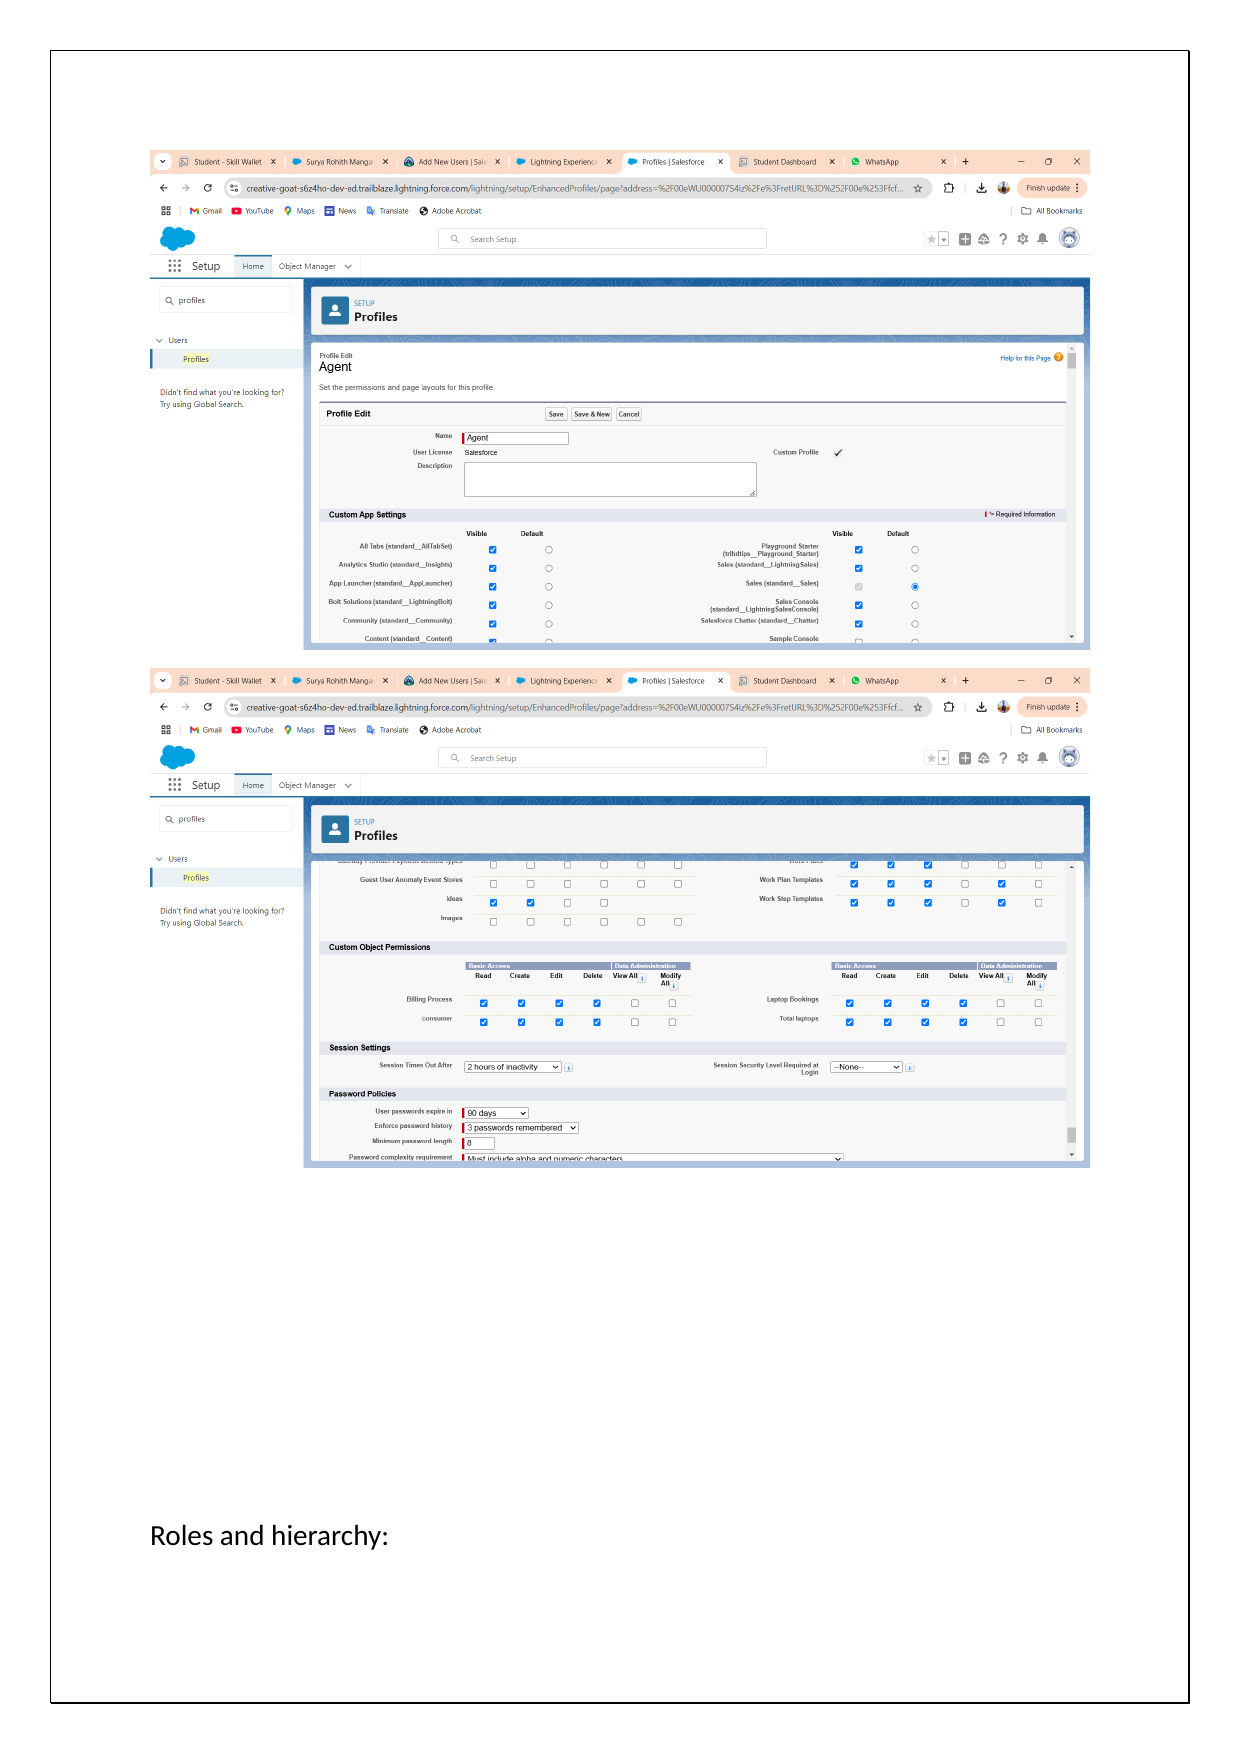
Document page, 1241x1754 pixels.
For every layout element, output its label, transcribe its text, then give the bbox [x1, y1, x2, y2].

text Roles and hierarchy: [150, 1517, 1089, 1553]
picture [150, 150, 1091, 650]
picture [150, 668, 1091, 1168]
